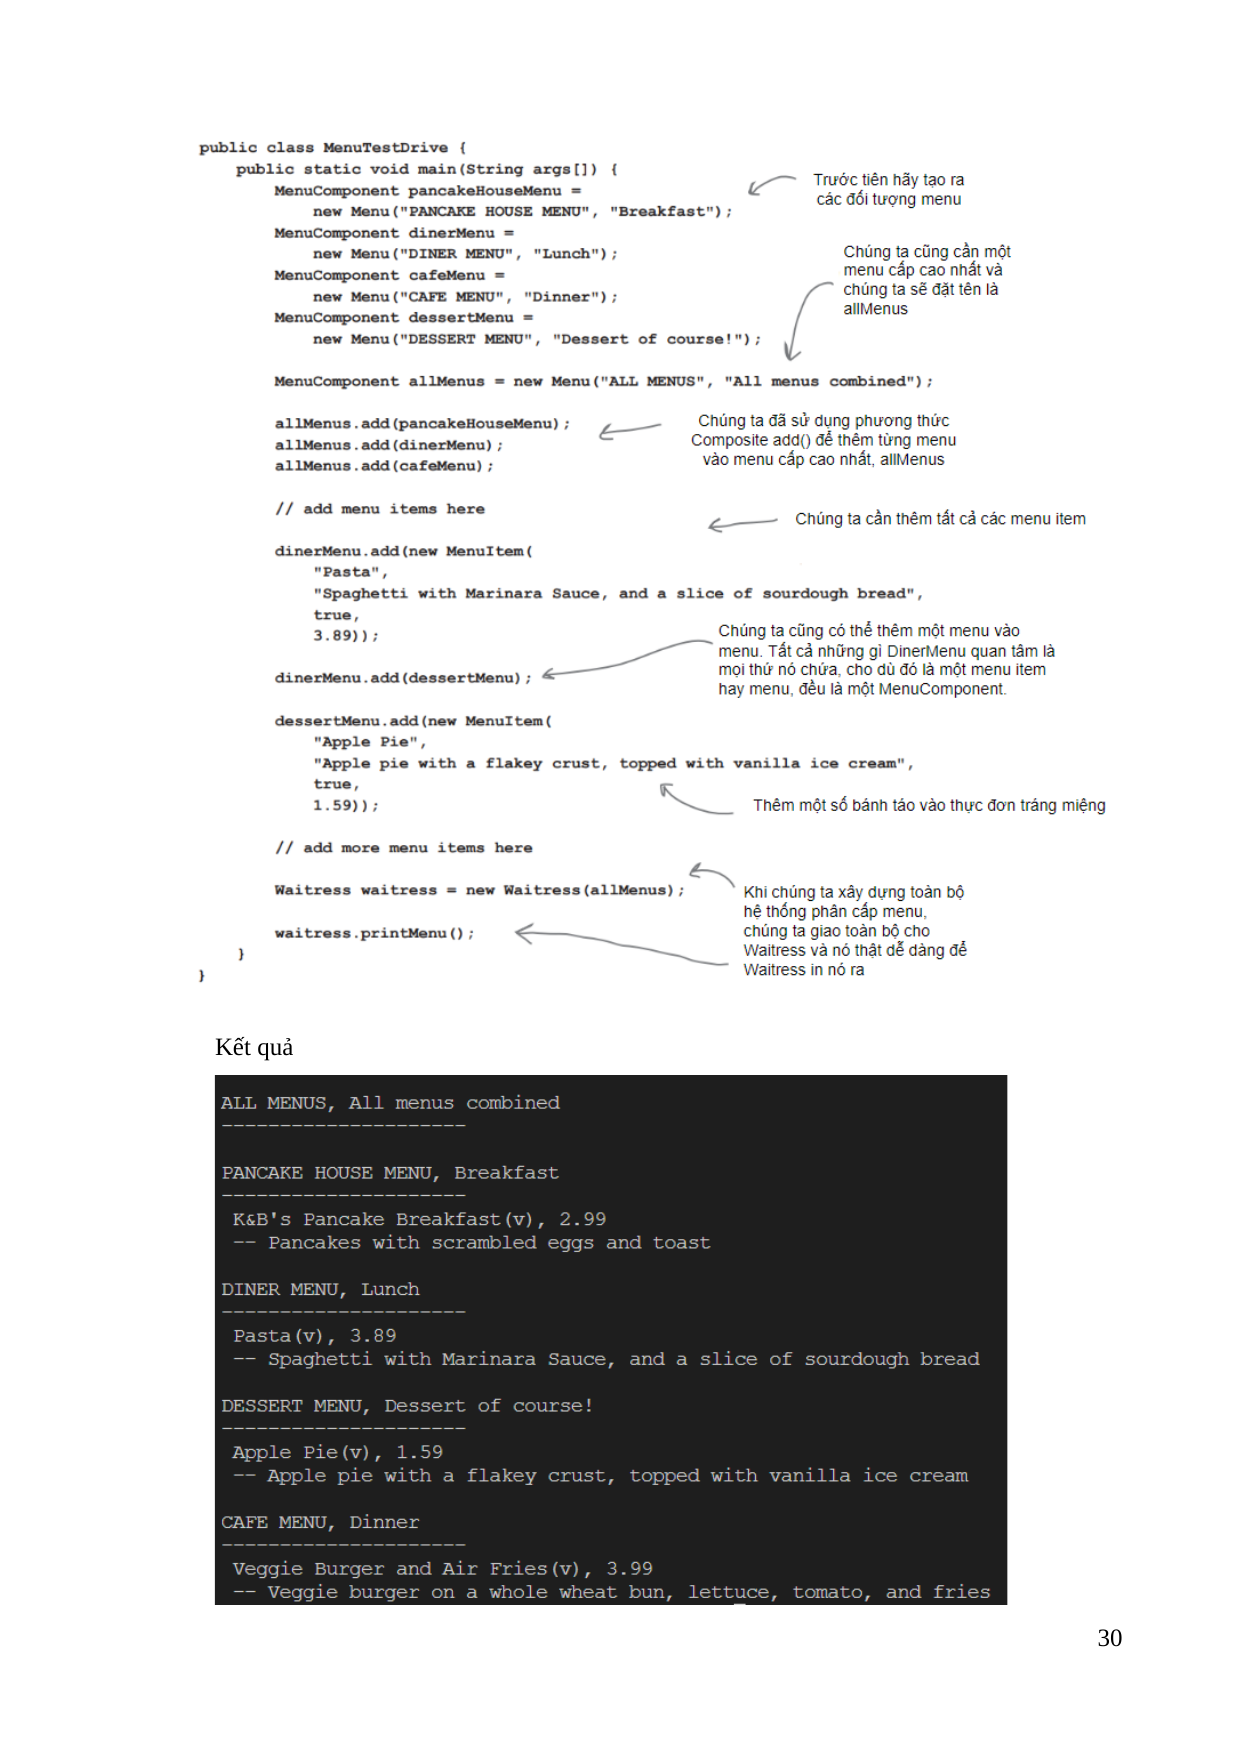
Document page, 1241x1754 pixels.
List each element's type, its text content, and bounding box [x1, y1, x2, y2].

text Kết quả [215, 1032, 1122, 1061]
picture [177, 118, 1123, 989]
picture [214, 1075, 1008, 1605]
